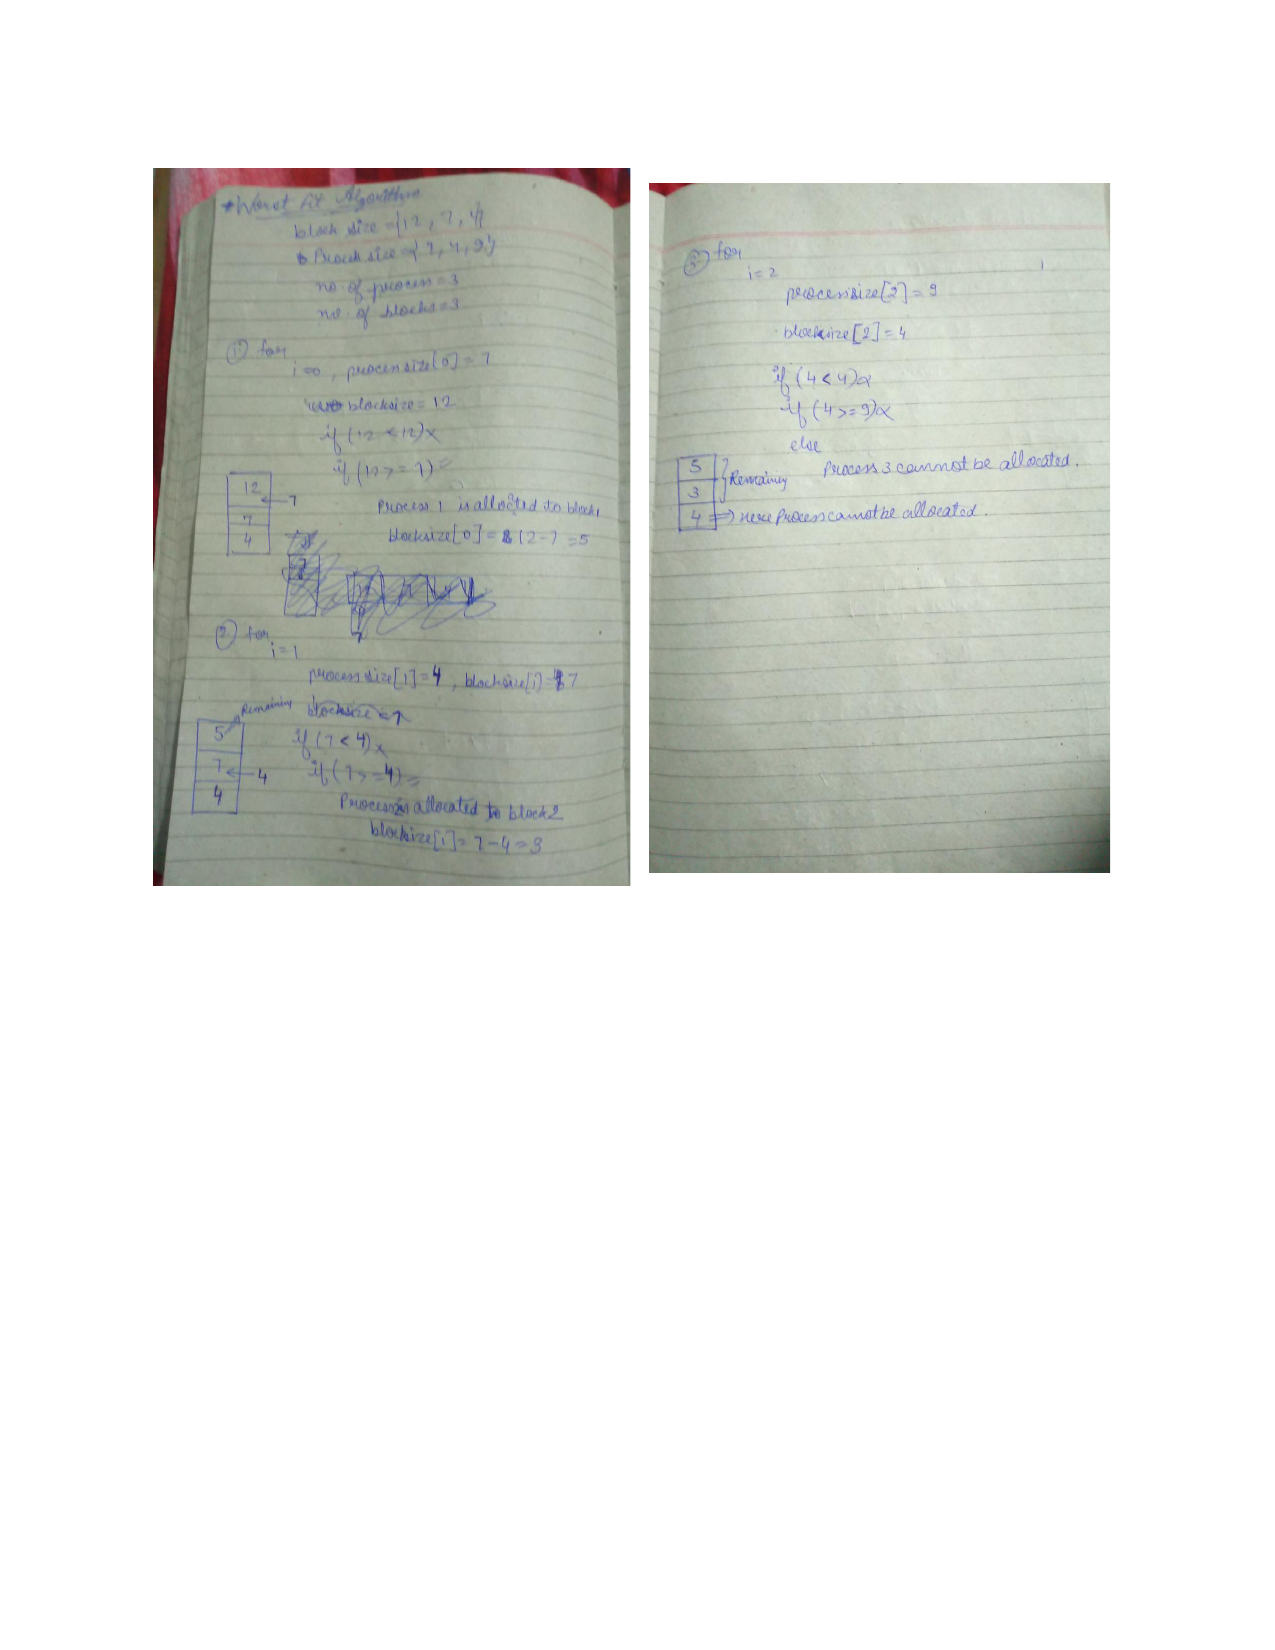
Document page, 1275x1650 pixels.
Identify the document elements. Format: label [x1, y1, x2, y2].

picture [153, 168, 631, 886]
picture [649, 183, 1110, 873]
